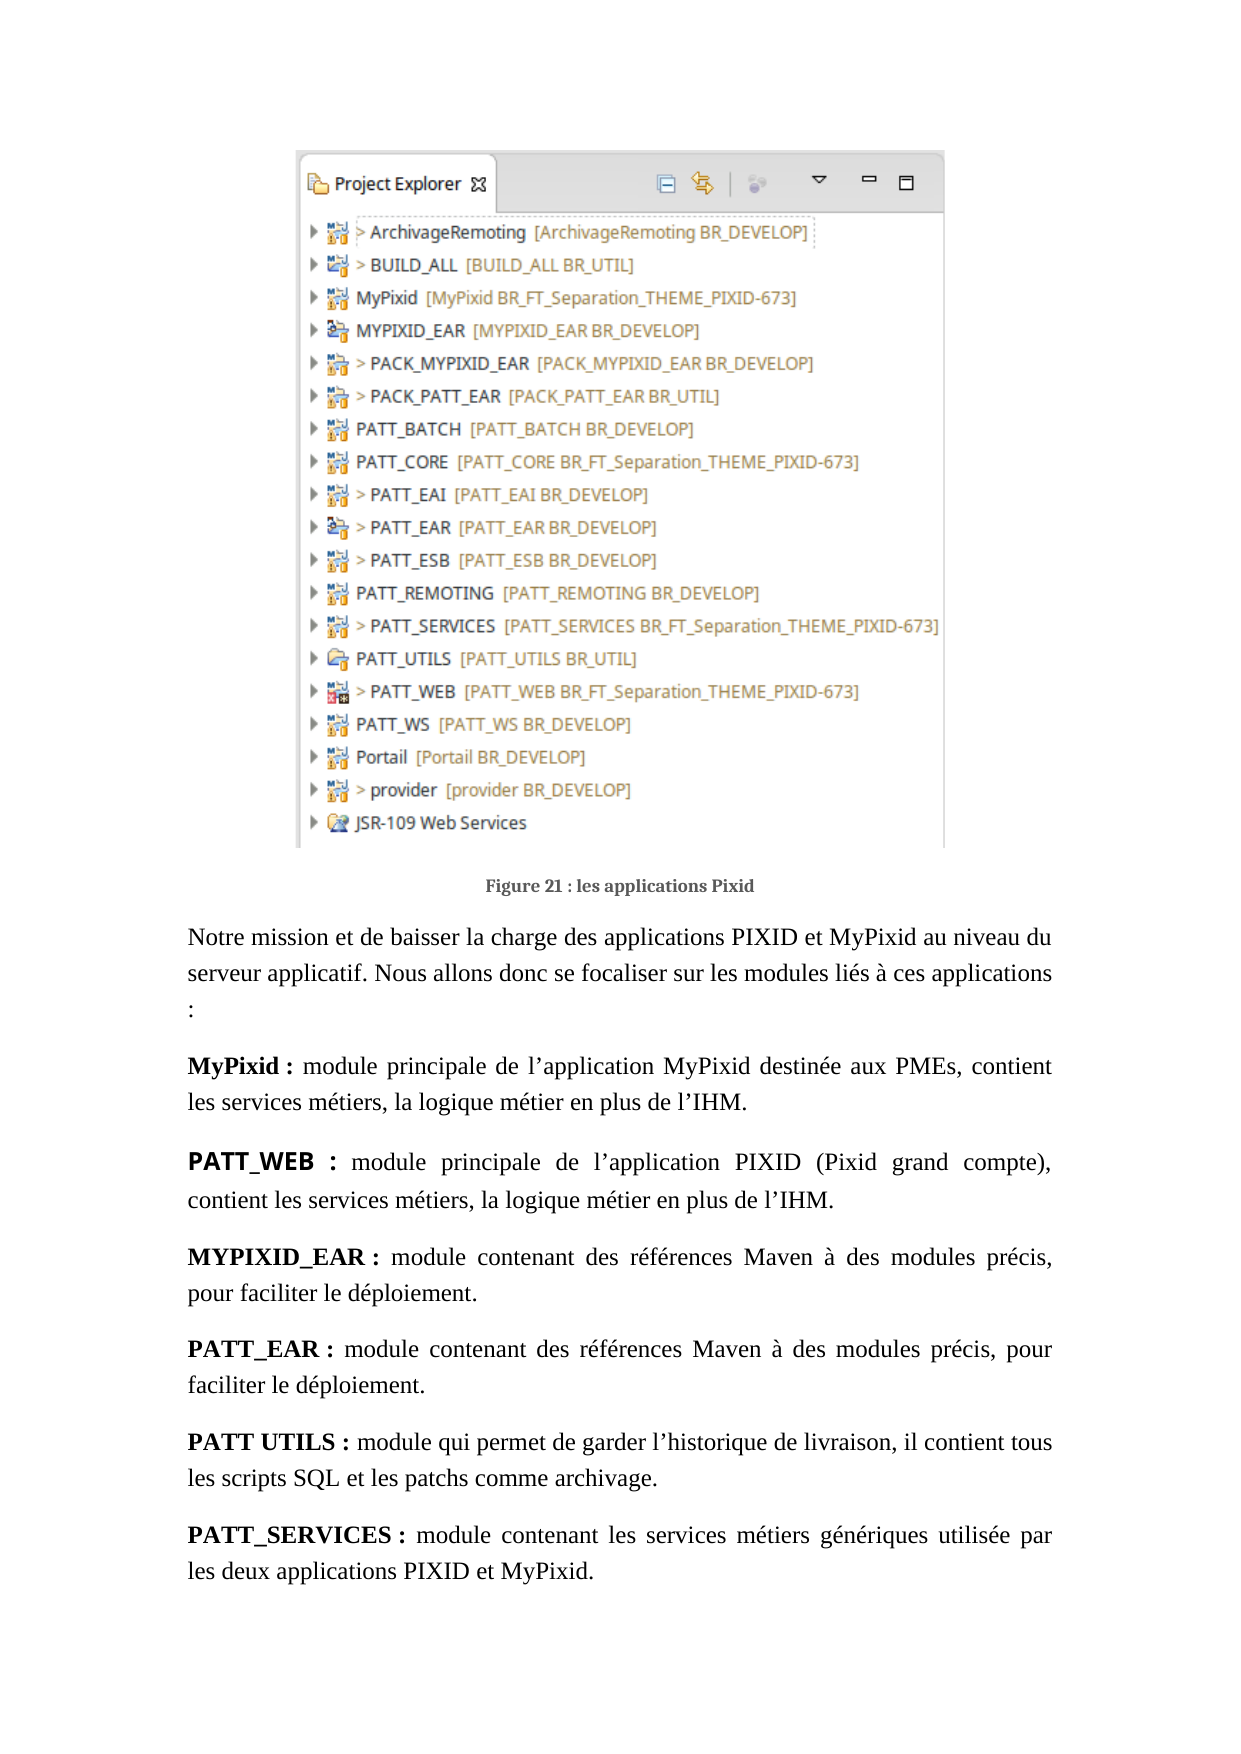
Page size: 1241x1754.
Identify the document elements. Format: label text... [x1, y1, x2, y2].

text MYPIXID_EAR : module contenant des références Maven à des modules précis, pour faciliter le déploiement. [187, 1242, 1053, 1306]
text PATT_EAR : module contenant des références Maven à des modules précis, pour faciliter le déploiement. [187, 1334, 1053, 1399]
text MyPixid : module principale de l’application MyPixid destinée aux PMEs, contient les services métiers, la logique métier en plus de l’IHM. [187, 1051, 1053, 1116]
picture [295, 150, 945, 848]
text PATT UTILS : module qui permet de garder l’historique de livraison, il contient tous les scripts SQL et les patchs comme archivage. [187, 1427, 1053, 1492]
text PATT_WEB : module principale de l’application PIXID (Pixid grand compte), contient les services métiers, la logique métier en plus de l’IHM. [187, 1144, 1053, 1214]
text Notre mission et de baisser la charge des applications PIXID et MyPixid au niveau du serveur applicatif. Nous allons donc se focaliser sur les modules liés à ces applications : [187, 922, 1053, 1023]
text PATT_SERVICES : module contenant les services métiers génériques utilisée par les deux applications PIXID et MyPixid. [187, 1520, 1053, 1584]
